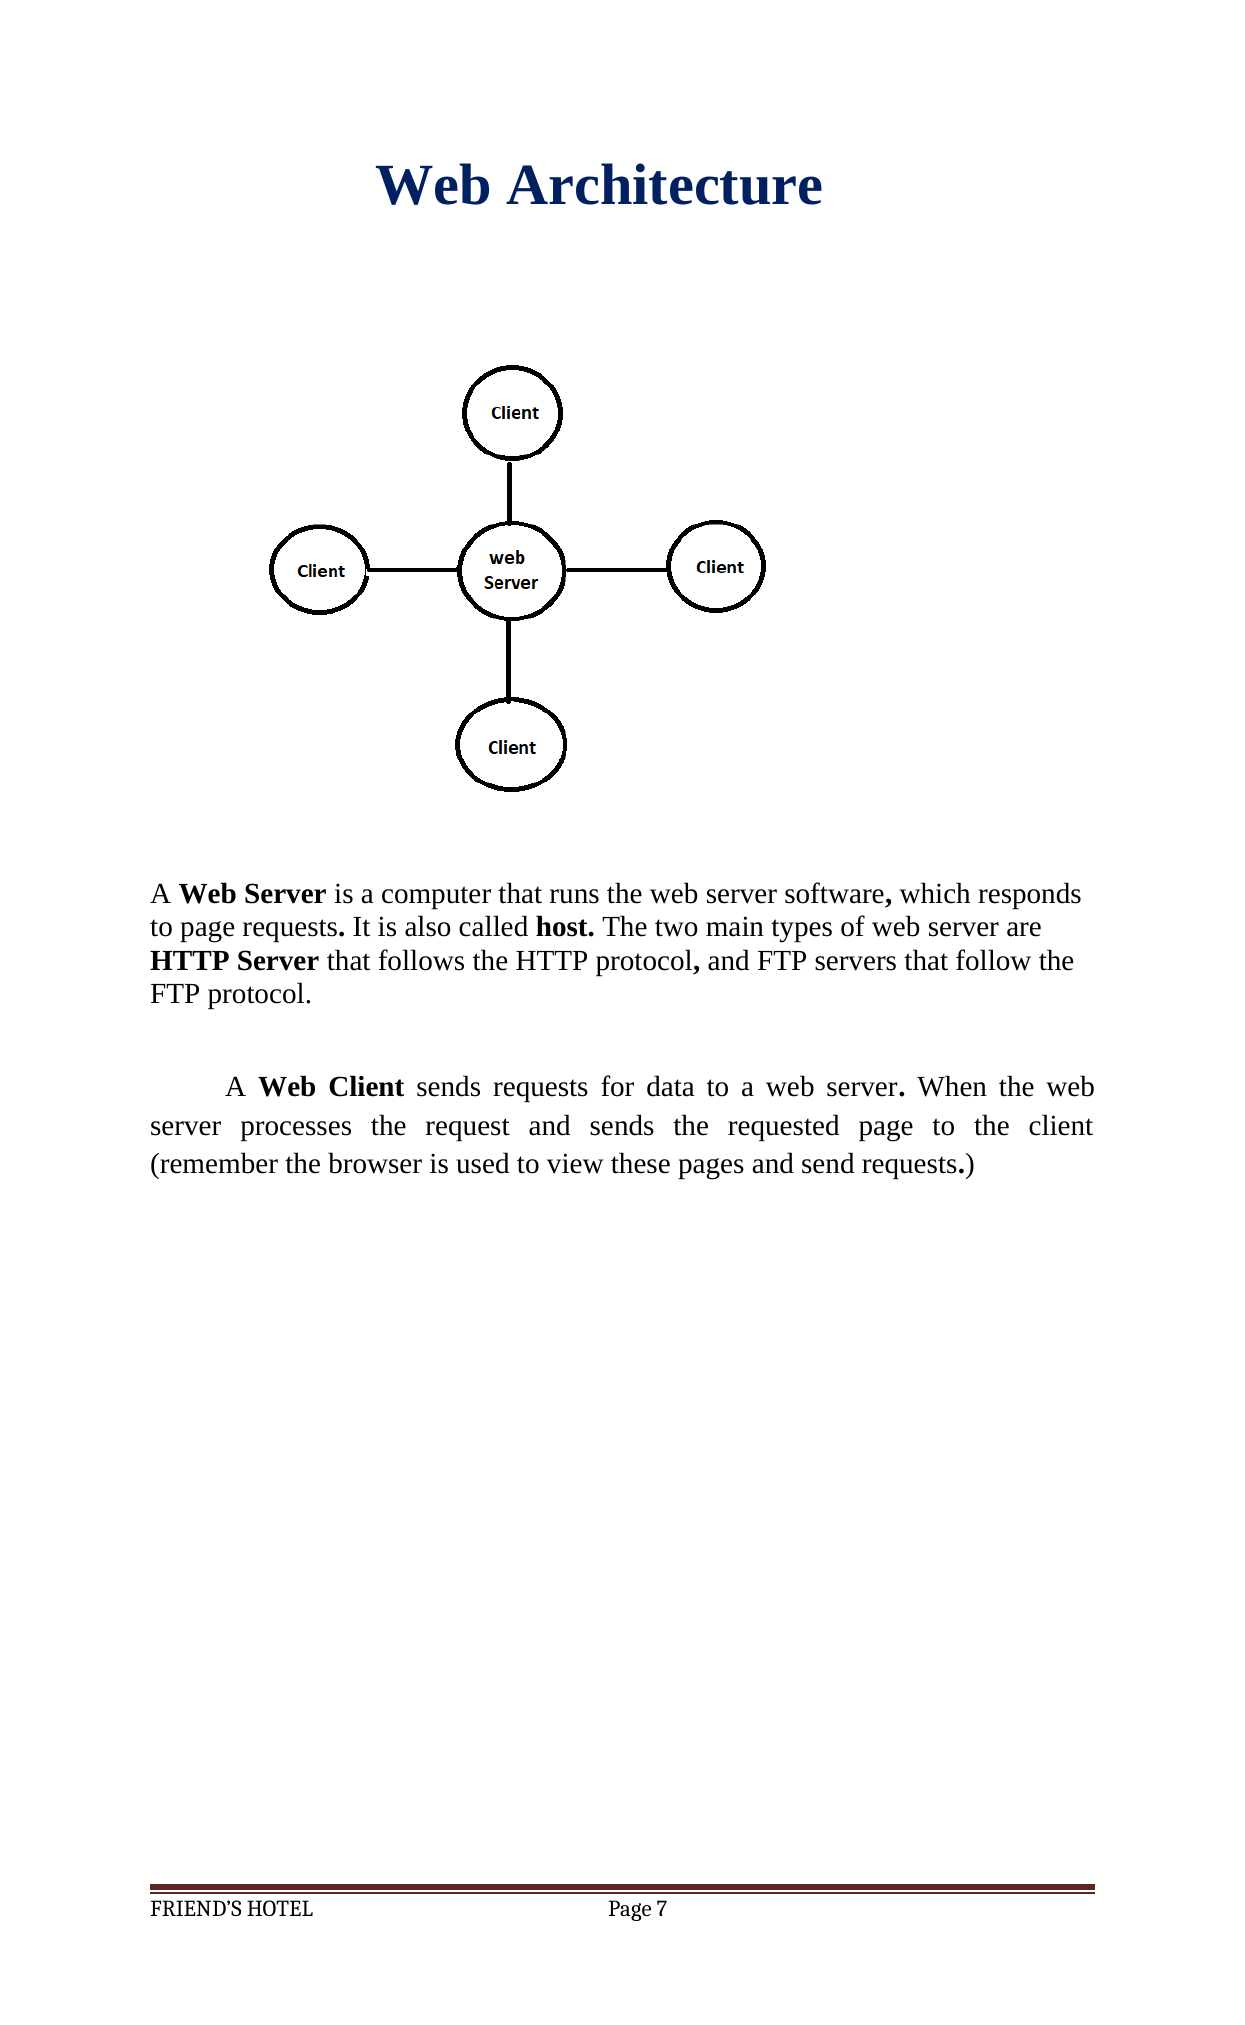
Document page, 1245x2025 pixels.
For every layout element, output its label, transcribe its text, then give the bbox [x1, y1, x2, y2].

text Web Architecture [300, 150, 1095, 217]
picture [150, 315, 1050, 876]
text A Web Server is a computer that runs the web server software, which responds to page requests. It is also called host. The two main types of web server are HTTP Server that follows the HTTP protocol, and FTP servers that follow the FTP protocol. [150, 876, 1095, 1010]
text A Web Client sends requests for data to a web server. When the web server processes the request and sends the requested page to the client (remember the browser is used to view these pages and send requests.) [150, 1069, 1095, 1180]
